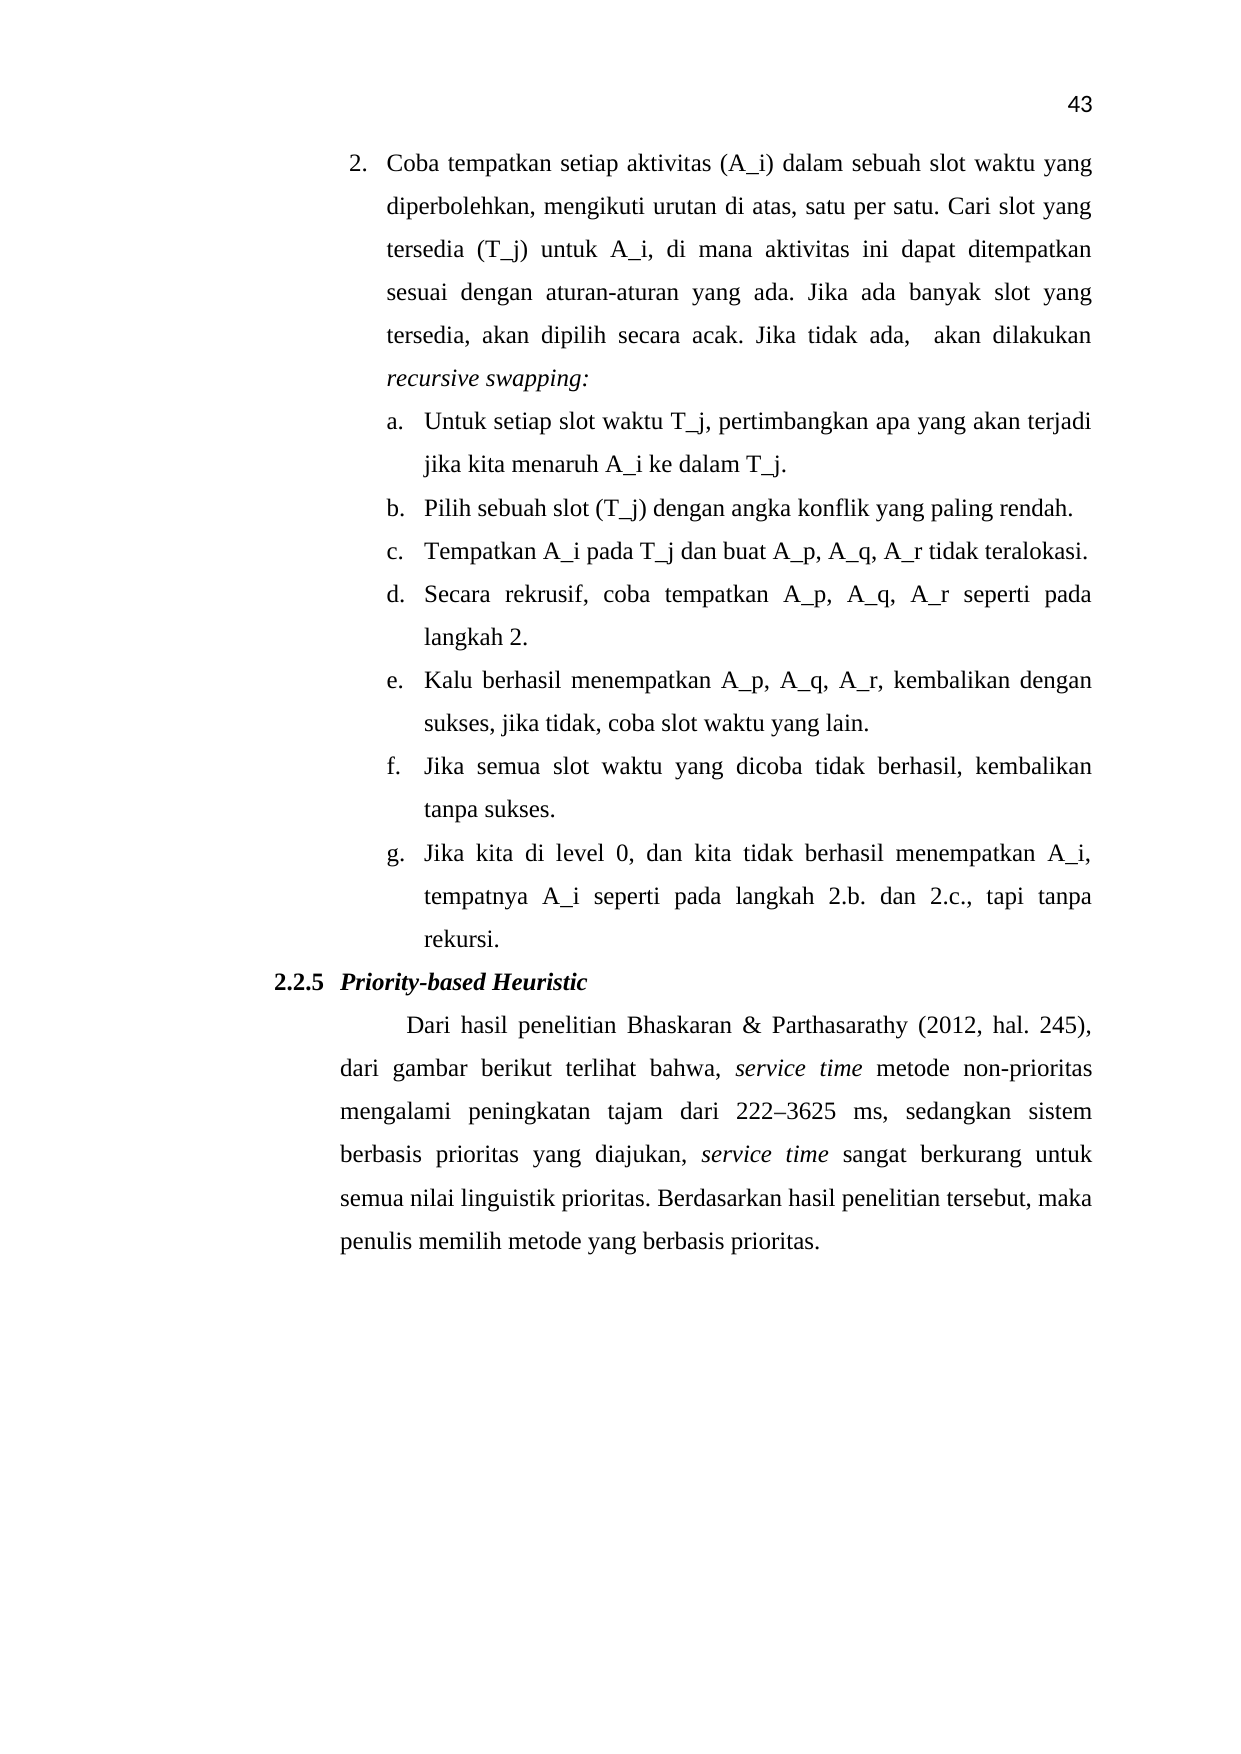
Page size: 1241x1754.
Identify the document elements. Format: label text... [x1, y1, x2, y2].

text Dari hasil penelitian Bhaskaran & Parthasarathy (2012, hal. 245), dari gambar berikut terlihat bahwa, service time metode non-prioritas mengalami peningkatan tajam dari 222–3625 ms, sedangkan sistem berbasis prioritas yang diajukan, service time sangat berkurang untuk semua nilai linguistik prioritas. Berdasarkan hasil penelitian tersebut, maka penulis memilih metode yang berbasis prioritas. [340, 1010, 1092, 1254]
list Jika kita di level 0, dan kita tidak berhasil menempatkan A_i, tempatnya A_i seperti pada langkah 2.b. dan 2.c., tapi tanpa rekursi. [386, 838, 1092, 953]
list Untuk setiap slot waktu T_j, pertimbangkan apa yang akan terjadi jika kita menaruh A_i ke dalam T_j. [386, 406, 1092, 478]
list Kalu berhasil menempatkan A_p, A_q, A_r, kembalikan dengan sukses, jika tidak, coba slot waktu yang lain. [386, 665, 1092, 737]
list Tempatkan A_i pada T_j dan buat A_p, A_q, A_r tidak teralokasi. [386, 536, 1092, 564]
list Coba tempatkan setiap aktivitas (A_i) dalam sebuah slot waktu yang diperbolehkan, mengikuti urutan di atas, satu per satu. Cari slot yang tersedia (T_j) untuk A_i, di mana aktivitas ini dapat ditempatkan sesuai dengan aturan-aturan yang ada. Jika ada banyak slot yang tersedia, akan dipilih secara acak. Jika tidak ada, akan dilakukan recursive swapping: [349, 148, 1092, 392]
text Priority-based Heuristic [274, 967, 1092, 996]
list Jika semua slot waktu yang dicoba tidak berhasil, kembalikan tanpa sukses. [386, 751, 1092, 823]
list Pilih sebuah slot (T_j) dengan angka konflik yang paling rendah. [386, 493, 1092, 521]
list Secara rekrusif, coba tempatkan A_p, A_q, A_r seperti pada langkah 2. [386, 579, 1092, 651]
